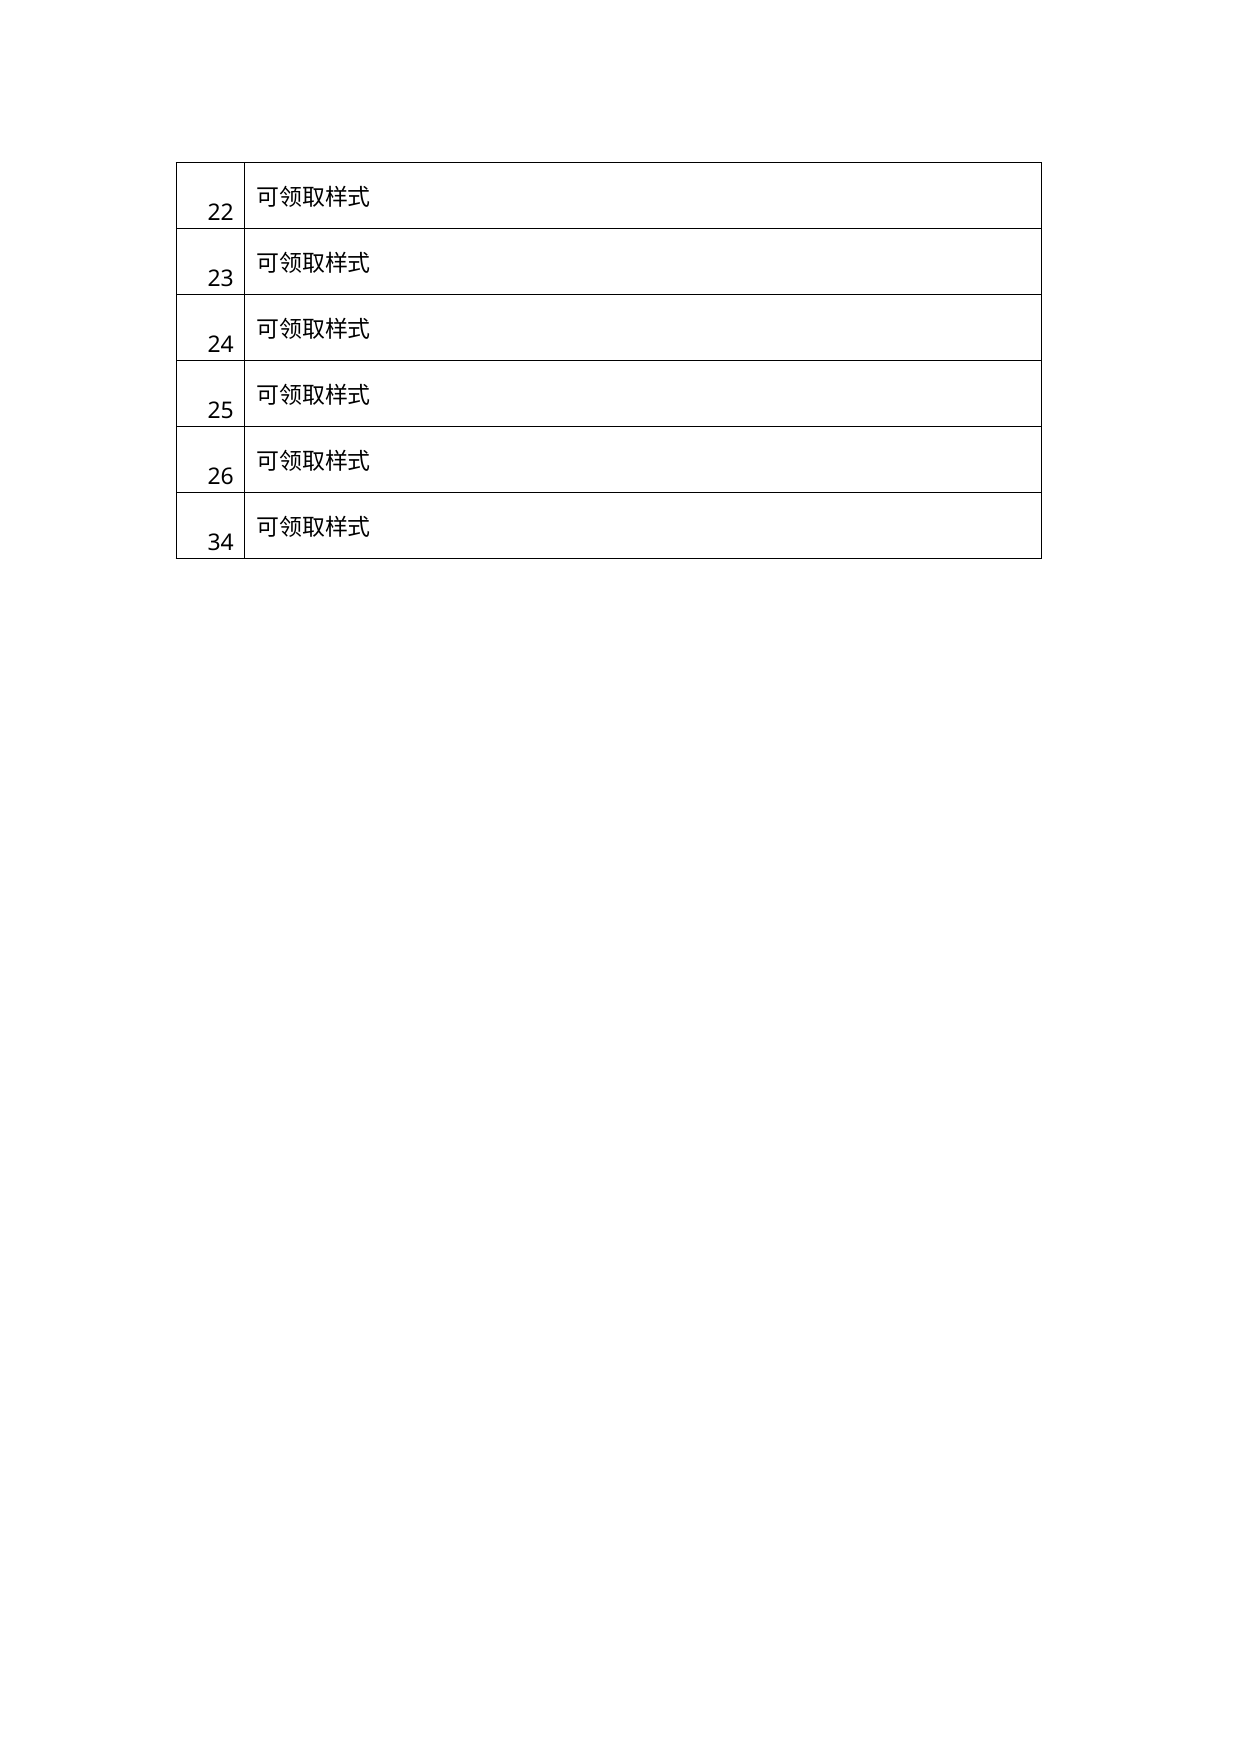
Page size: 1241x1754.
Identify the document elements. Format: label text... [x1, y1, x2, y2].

table_cell 可领取样式 [245, 361, 1041, 426]
table_cell 24 [177, 295, 244, 360]
table_cell 34 [177, 493, 244, 558]
table_cell 23 [177, 229, 244, 294]
table_cell 可领取样式 [245, 163, 1041, 228]
table_cell 可领取样式 [245, 229, 1041, 294]
table_cell 26 [177, 427, 244, 492]
table_cell 可领取样式 [245, 493, 1041, 558]
table_cell 可领取样式 [245, 295, 1041, 360]
table_cell 可领取样式 [245, 427, 1041, 492]
table_cell 25 [177, 361, 244, 426]
table_cell 22 [177, 163, 244, 228]
